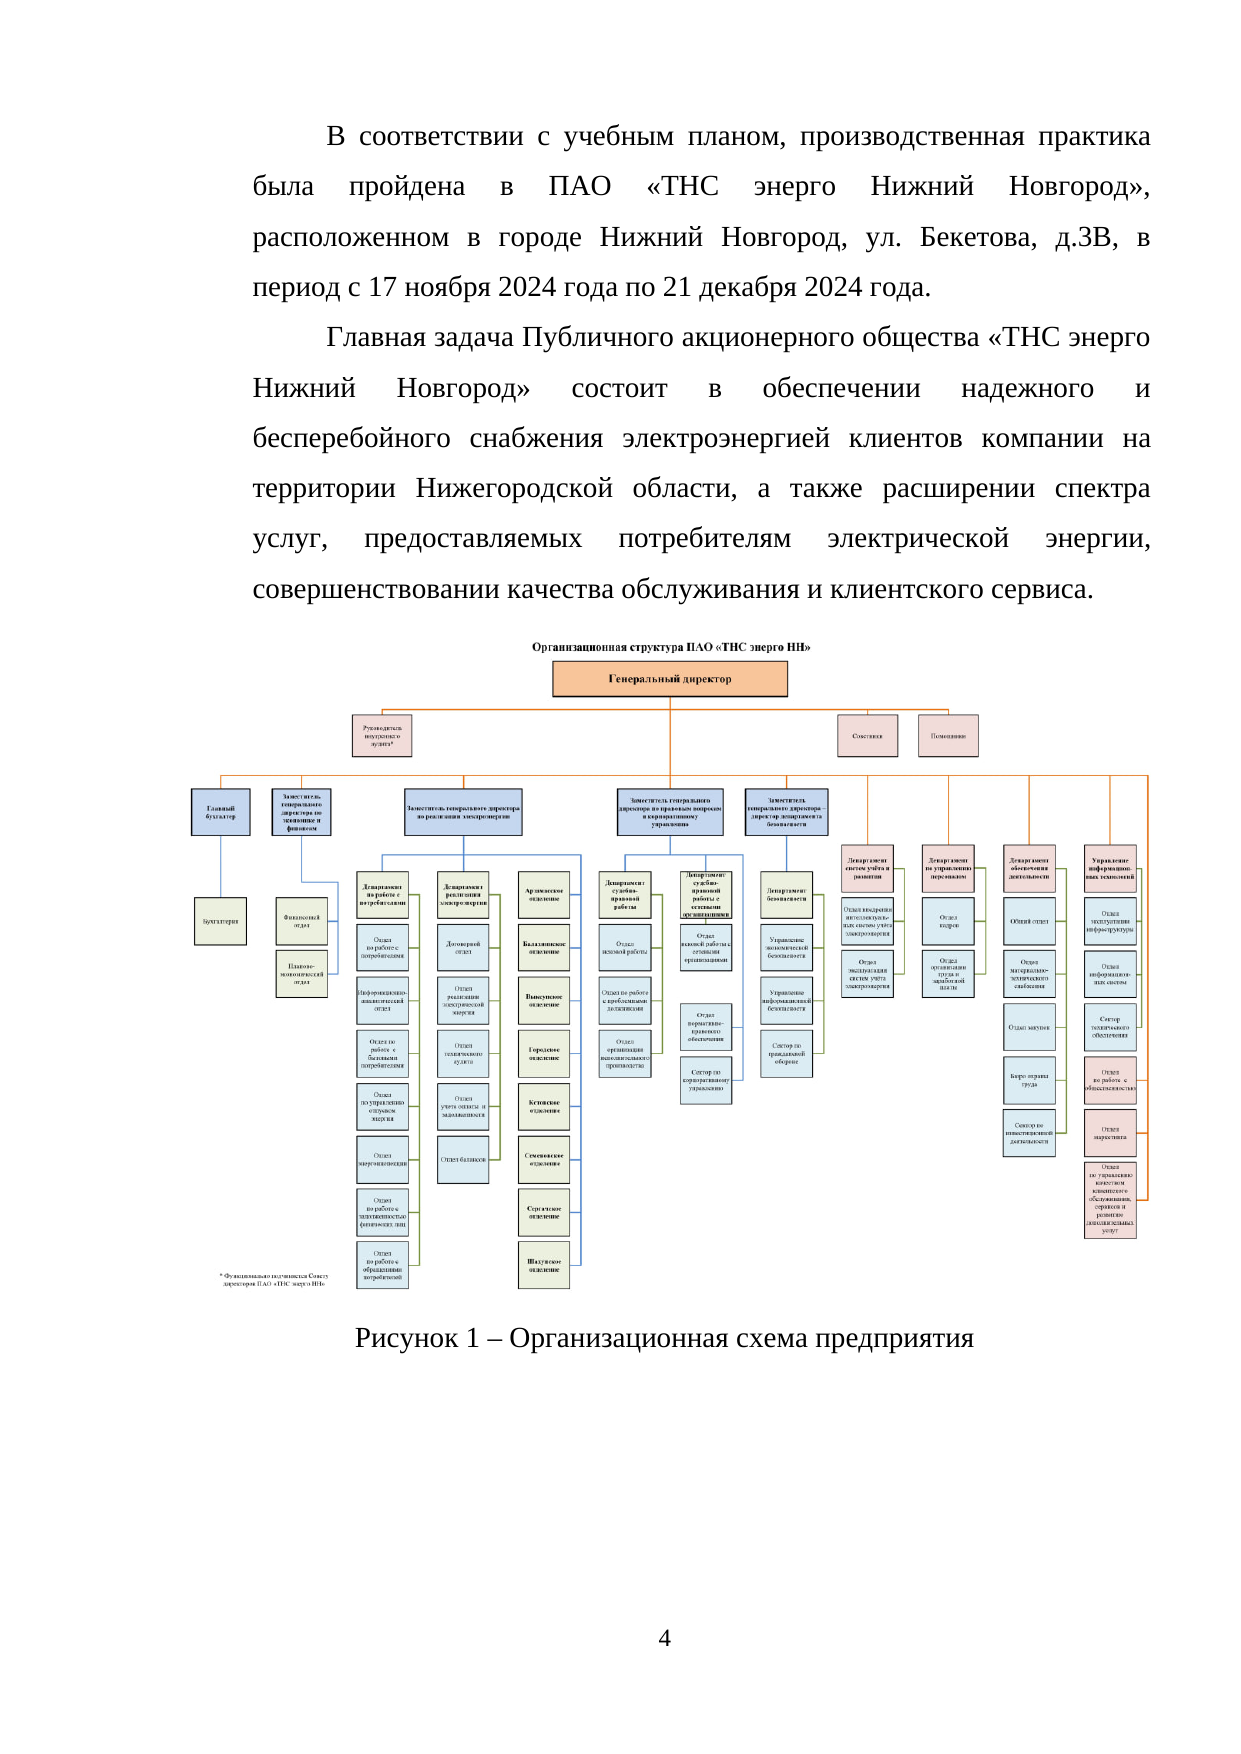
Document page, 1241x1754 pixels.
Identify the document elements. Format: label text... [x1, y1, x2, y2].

text Рисунок 1 – Организационная схема предприятия [177, 1321, 1152, 1354]
text В соответствии с учебным планом, производственная практика была пройдена в ПАО «ТНС энерго Нижний Новгород», расположенном в городе Нижний Новгород, ул. Бекетова, д.3В, в период с 17 ноября 2024 года по 21 декабря 2024 года. [252, 118, 1152, 303]
picture [177, 621, 1163, 1319]
text Главная задача Публичного акционерного общества «ТНС энерго Нижний Новгород» состоит в обеспечении надежного и бесперебойного снабжения электроэнергией клиентов компании на территории Нижегородской области, а также расширении спектра услуг, предоставляемых потребителям электрической энергии, совершенствовании качества обслуживания и клиентского сервиса. [252, 319, 1152, 604]
